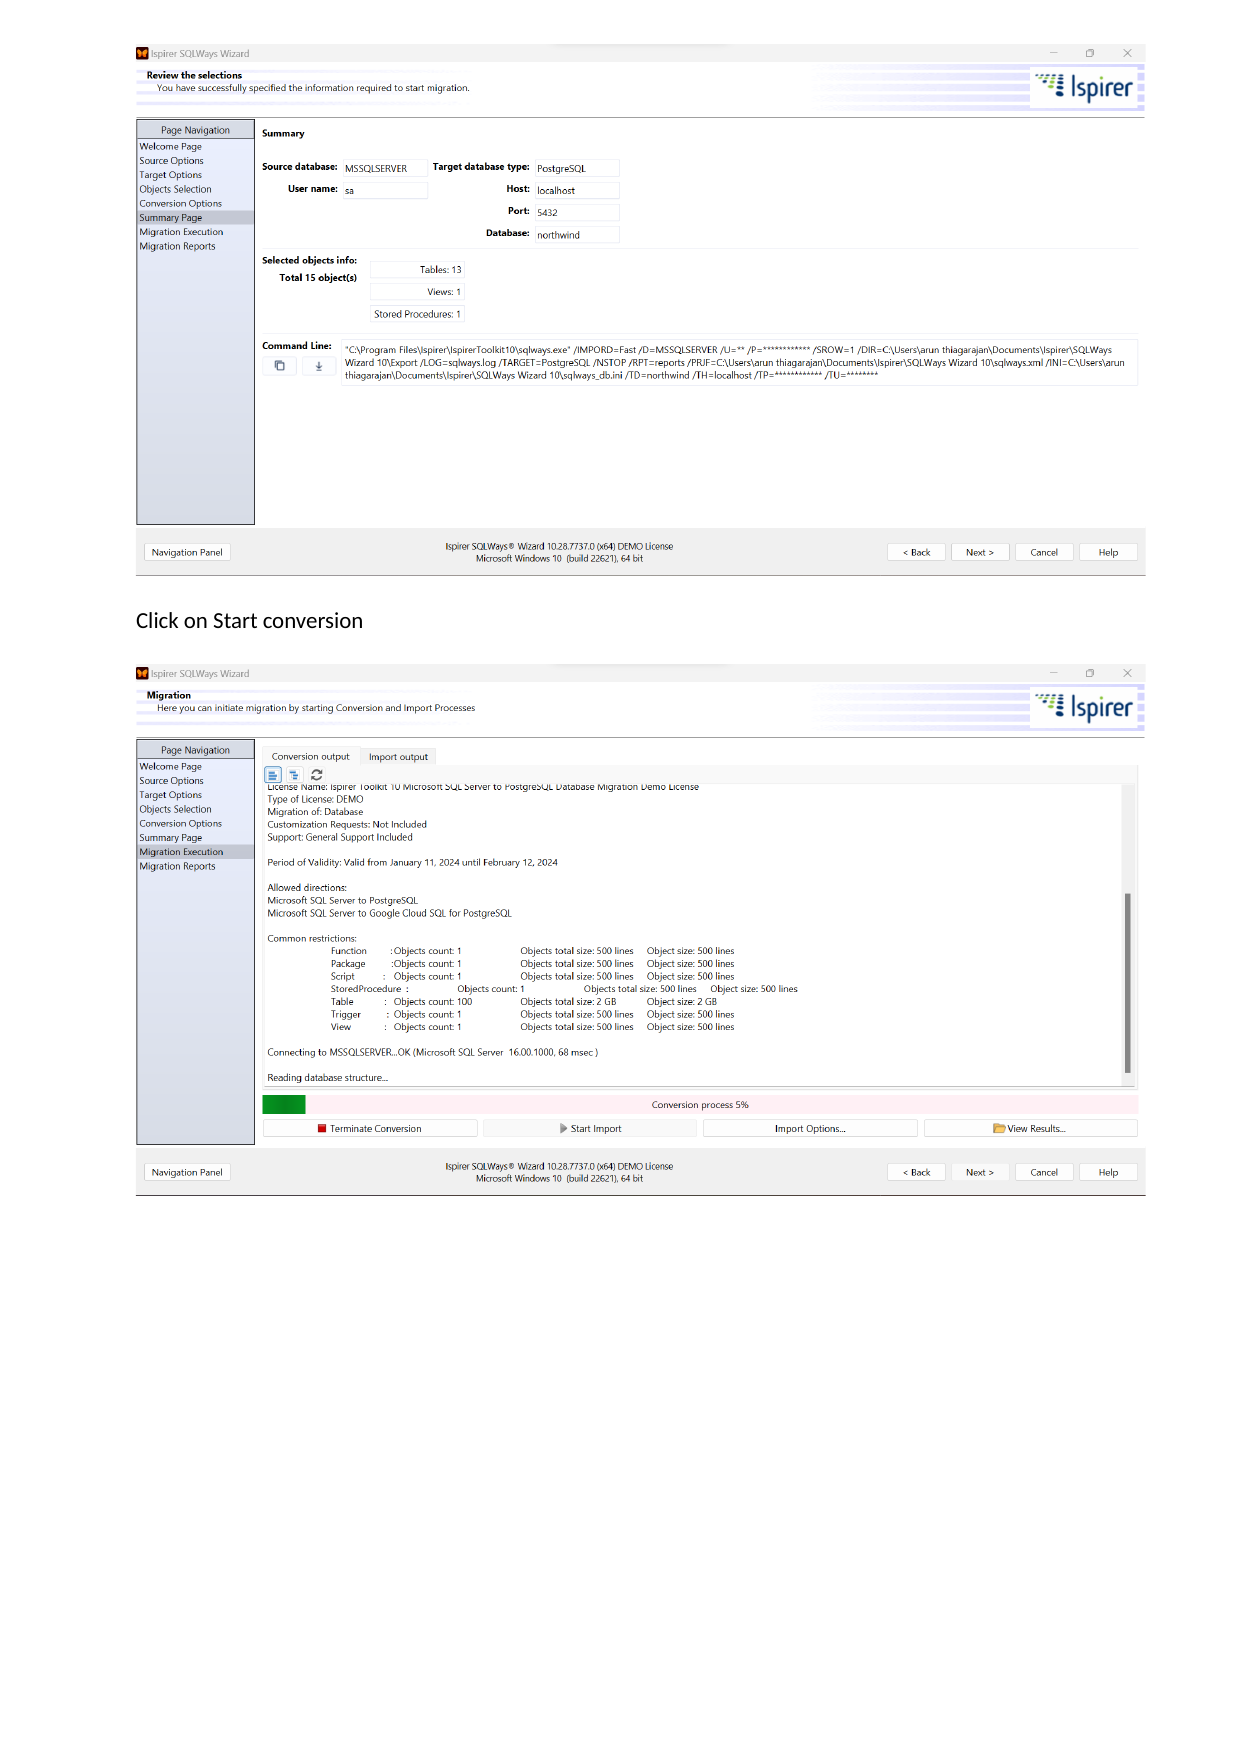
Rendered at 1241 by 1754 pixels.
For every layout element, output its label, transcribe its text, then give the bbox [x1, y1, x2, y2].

picture [135, 44, 1146, 576]
picture [135, 664, 1146, 1196]
text Click on Start conversion [136, 606, 1146, 634]
